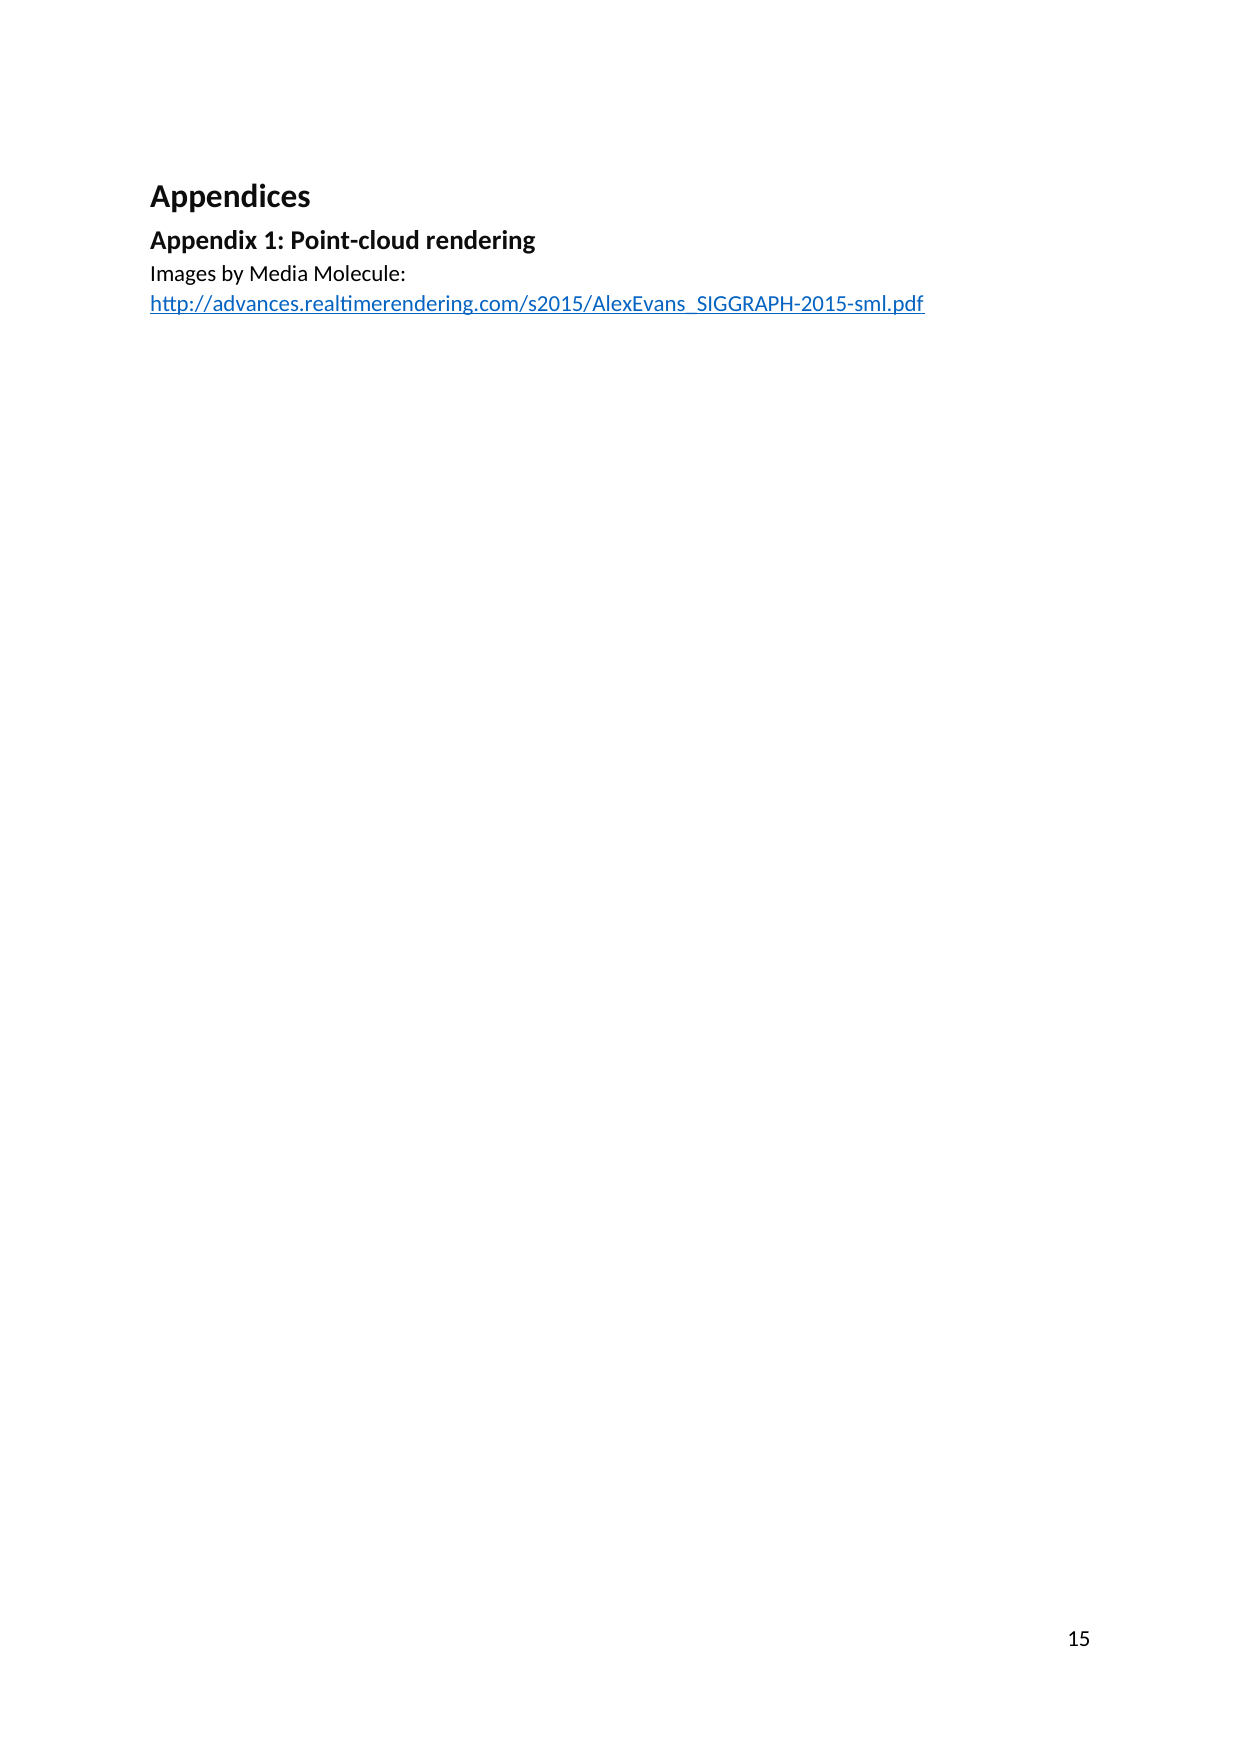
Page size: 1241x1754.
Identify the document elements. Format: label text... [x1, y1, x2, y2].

subtitle Appendix 1: Point-cloud rendering [150, 223, 1090, 256]
text http://advances.realtimerendering.com/s2015/AlexEvans_SIGGRAPH-2015-sml.pdf [150, 289, 1090, 317]
subtitle Appendices [150, 175, 1090, 216]
text Images by Media Molecule: [150, 259, 1090, 287]
